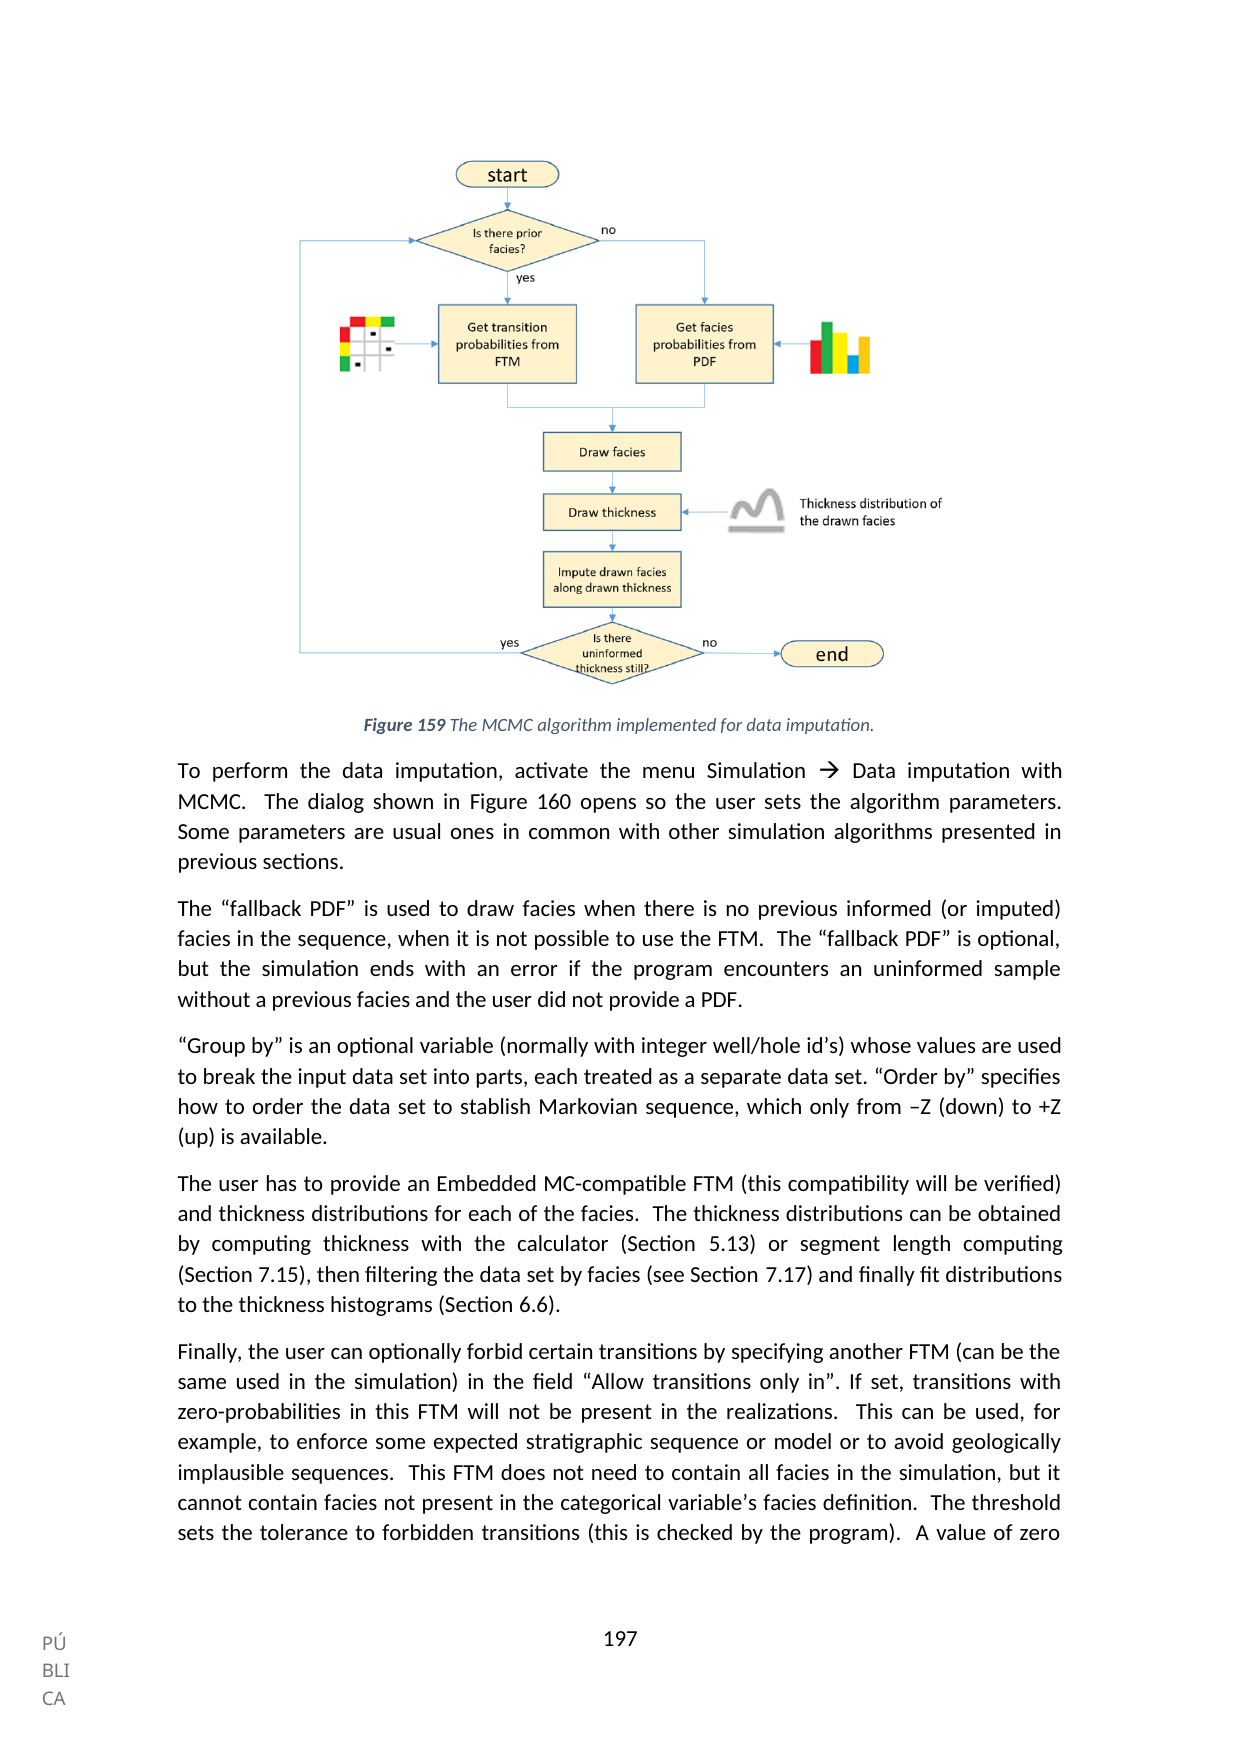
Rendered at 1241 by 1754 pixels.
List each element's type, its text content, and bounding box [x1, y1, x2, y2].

text The “fallback PDF” is used to draw facies when there is no previous informed (or imputed) facies in the sequence, when it is not possible to use the FTM. The “fallback PDF” is optional, but the simulation ends with an error if the program encounters an uninformed sample without a previous facies and the user did not provide a PDF. [177, 894, 1063, 1013]
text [177, 1337, 1063, 1546]
picture [290, 147, 950, 694]
text Figure 159 The MCMC algorithm implemented for data imputation. [177, 713, 1063, 736]
text “Group by” is an optional variable (normally with integer well/hole id’s) whose values are used to break the input data set into parts, each treated as a separate data set. “Order by” specifies how to order the data set to stablish Markovian sequence, which only from –Z (down) to +Z (up) is available. [177, 1032, 1063, 1150]
text The user has to provide an Embedded MC-compatible FTM (this compatibility will be verified) and thickness distributions for each of the facies. The thickness distributions can be obtained by computing thickness with the calculator (Section 5.13) or segment length computing (Section 7.15), then filtering the data set by facies (see Section 7.17) and finally fit distributions to the thickness histograms (Section 6.6). [177, 1169, 1063, 1318]
text To perform the data imputation, activate the menu Simulation Data imputation with MCMC. The dialog shown in Figure 157 opens so the user sets the algorithm parameters. Some parameters are usual ones in common with other simulation algorithms presented in previous sections. [177, 757, 1063, 875]
